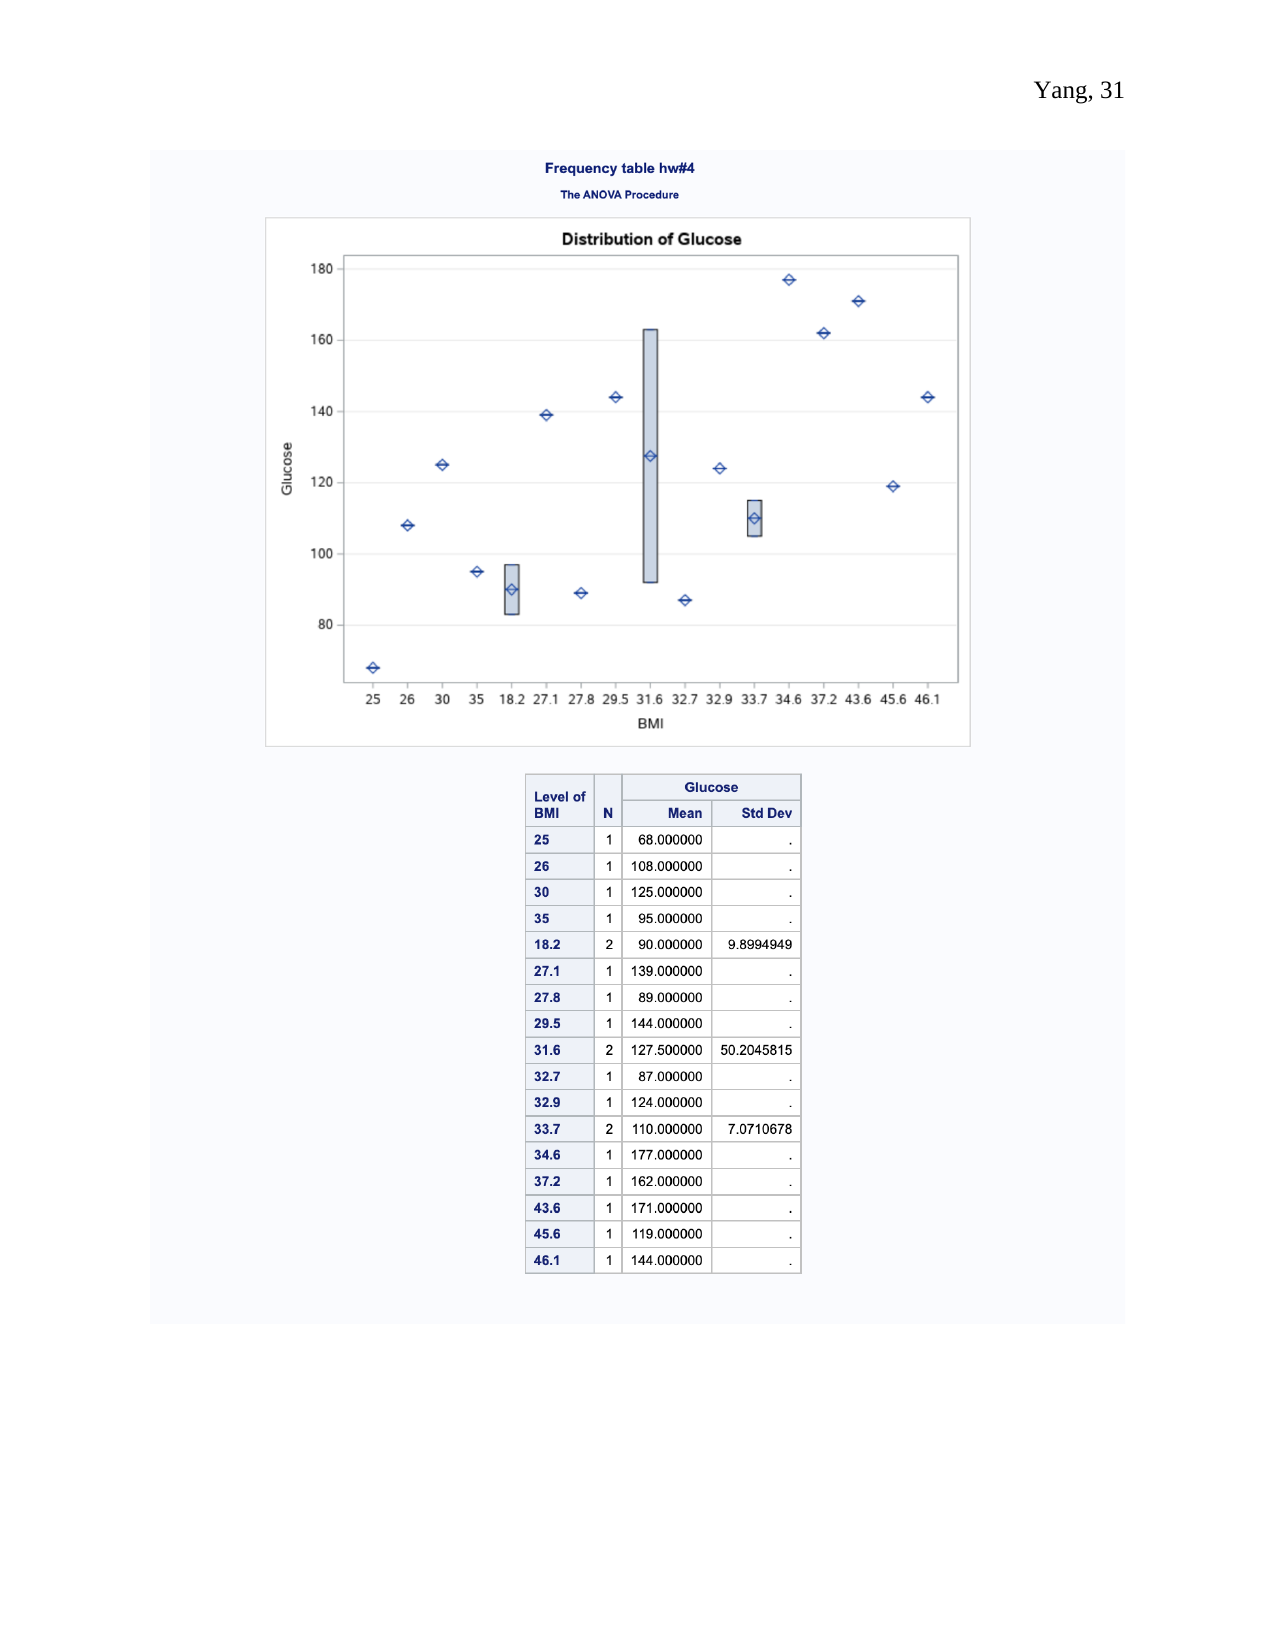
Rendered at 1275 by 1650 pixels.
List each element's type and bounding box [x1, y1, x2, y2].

picture [150, 150, 1125, 1324]
